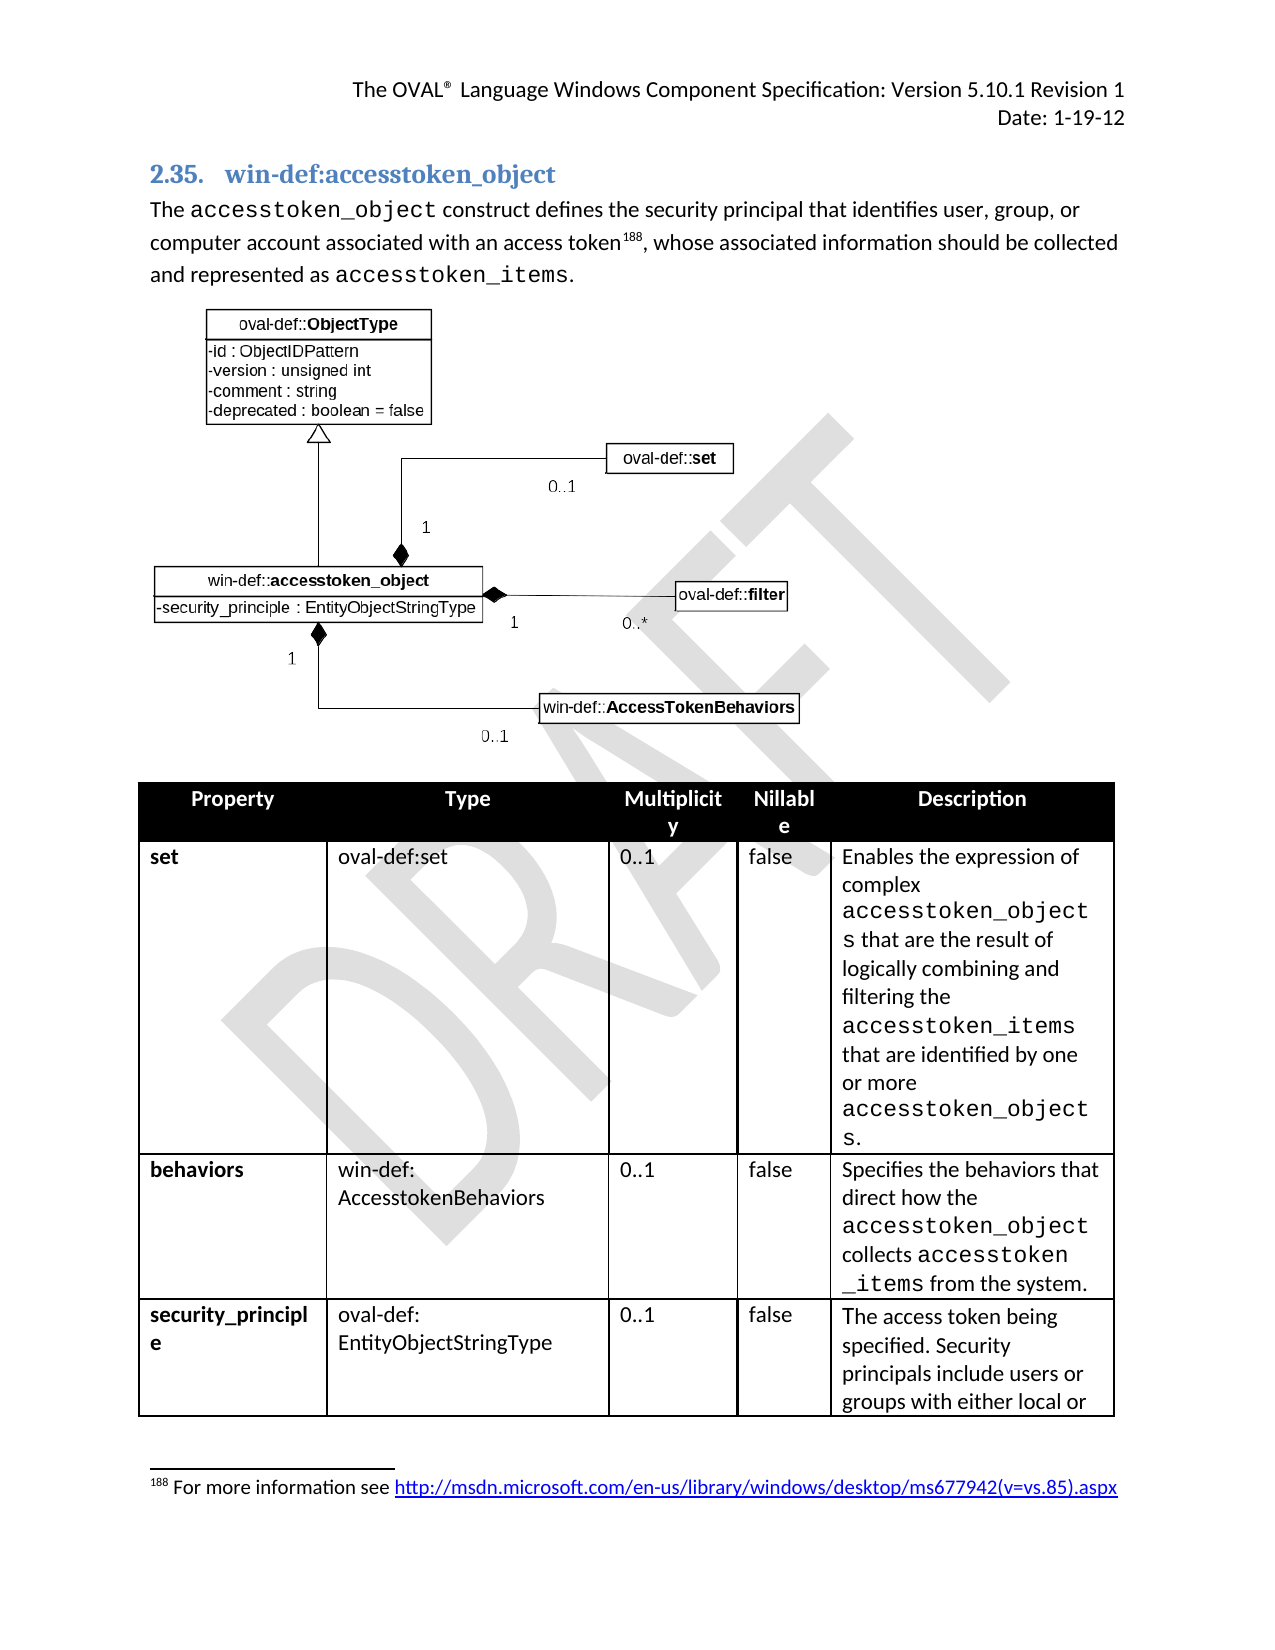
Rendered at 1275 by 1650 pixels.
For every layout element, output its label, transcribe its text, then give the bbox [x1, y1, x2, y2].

table_header Property [140, 784, 326, 840]
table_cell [832, 1300, 1113, 1415]
table_cell behaviors [140, 1155, 326, 1298]
table_header Nillable [738, 784, 830, 840]
table_header Type [327, 784, 608, 840]
table_cell Specifies the behaviors that direct how the accesstoken_object collects accesstoken _items from the system. [831, 1155, 1113, 1298]
table_cell false [739, 842, 830, 1153]
table_header Description [831, 784, 1113, 840]
table_header Multiplicity [609, 784, 737, 840]
subtitle win-def:accesstoken_object [150, 159, 1125, 190]
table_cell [328, 1300, 608, 1415]
table_cell 0..1 [610, 842, 736, 1153]
table_cell Enables the expression of complex accesstoken_objects that are the result of logically combining and filtering the accesstoken_items that are identified by one or more accesstoken_objects. [832, 842, 1113, 1153]
table_cell 0..1 [610, 1300, 736, 1415]
table_cell win-def: AccesstokenBehaviors [327, 1155, 608, 1298]
table_cell false [739, 1300, 830, 1415]
text The accesstoken_object construct defines the security principal that identifies user, group, or computer account associated with an access token, whose associated information should be collected and represented as accesstoken_items. [150, 195, 1125, 757]
table_cell 0..1 [609, 1155, 737, 1298]
table_cell oval-def:set [328, 842, 608, 1153]
table_cell security_principle [140, 1300, 326, 1415]
table_cell false [738, 1155, 830, 1298]
table_cell set [140, 842, 326, 1153]
